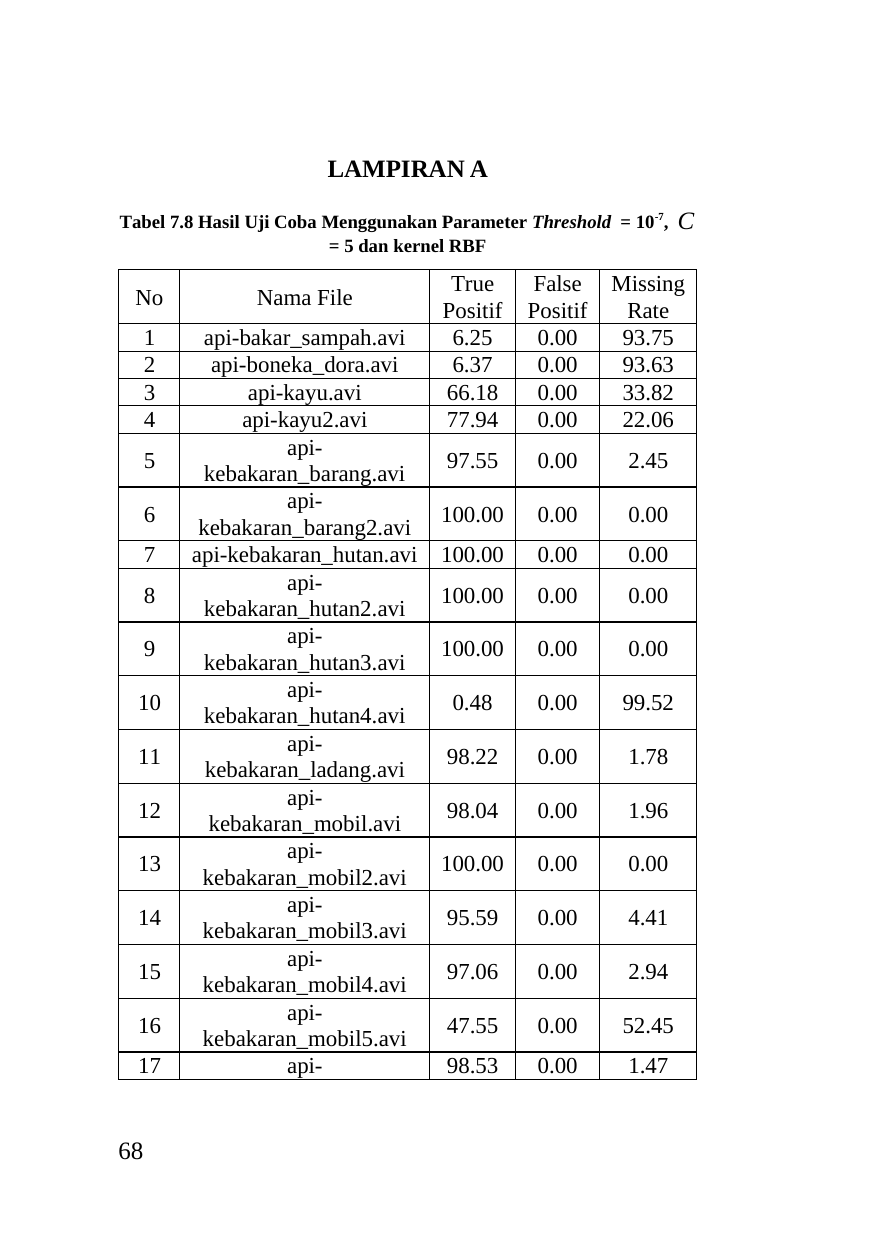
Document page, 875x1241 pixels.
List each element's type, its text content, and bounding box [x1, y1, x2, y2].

table_cell 93.75 [600, 324, 696, 351]
table_cell 66.18 [430, 379, 515, 405]
table_cell 98.04 [430, 784, 515, 836]
table_cell 4 [119, 406, 179, 433]
table_header Missing Rate [600, 270, 696, 323]
table_cell 0.00 [600, 838, 696, 890]
table_header Nama File [180, 270, 429, 323]
table_cell 0.00 [516, 838, 599, 890]
table_cell 95.59 [430, 891, 515, 944]
table_cell 0.00 [516, 891, 599, 944]
table_cell 6.25 [430, 324, 515, 351]
table_cell 6 [119, 488, 179, 540]
table_cell api-kebakaran_mobil6.avi [180, 1053, 429, 1079]
table_cell 0.00 [516, 623, 599, 675]
table_cell api-kebakaran_ladang.avi [180, 730, 429, 783]
table_cell 0.00 [600, 569, 696, 621]
table_cell 100.00 [430, 623, 515, 675]
table_cell 0.00 [516, 784, 599, 836]
table_cell api-kebakaran_mobil.avi [180, 784, 429, 836]
table_cell 97.06 [430, 945, 515, 998]
table_cell 97.55 [430, 434, 515, 486]
table_cell 0.00 [516, 324, 599, 351]
table_cell 47.55 [430, 999, 515, 1051]
table_cell 0.00 [516, 999, 599, 1051]
table_cell 13 [119, 838, 179, 890]
table_cell 10 [119, 676, 179, 729]
table_cell 1 [119, 324, 179, 351]
table_cell 7 [119, 541, 179, 568]
table_cell api-kebakaran_hutan.avi [180, 541, 429, 568]
table_cell 12 [119, 784, 179, 836]
table_cell 11 [119, 730, 179, 783]
table_cell api-kayu.avi [180, 379, 429, 405]
table_cell 5 [119, 434, 179, 486]
table_cell 98.22 [430, 730, 515, 783]
table_cell 16 [119, 999, 179, 1051]
table_cell api-kebakaran_hutan2.avi [180, 569, 429, 621]
table_cell 100.00 [430, 488, 515, 540]
table_header True Positif [430, 270, 515, 323]
table_header False Positif [516, 270, 599, 323]
table_cell 2.45 [600, 434, 696, 486]
table_cell 99.52 [600, 676, 696, 729]
table_cell 33.82 [600, 379, 696, 405]
table_cell api-kebakaran_mobil2.avi [180, 838, 429, 890]
table_cell 0.00 [516, 352, 599, 378]
table_cell api-kebakaran_mobil4.avi [180, 945, 429, 998]
table_header No [119, 270, 179, 323]
table_cell api-kebakaran_barang.avi [180, 434, 429, 486]
table_cell 14 [119, 891, 179, 944]
table_cell 100.00 [430, 541, 515, 568]
table_cell api-kebakaran_mobil3.avi [180, 891, 429, 944]
table_cell 100.00 [430, 838, 515, 890]
table_cell 1.78 [600, 730, 696, 783]
table_cell 0.00 [516, 379, 599, 405]
table_cell 2 [119, 352, 179, 378]
table_cell 52.45 [600, 999, 696, 1051]
table_cell api-bakar_sampah.avi [180, 324, 429, 351]
table_cell 6.37 [430, 352, 515, 378]
table_cell 0.00 [516, 730, 599, 783]
table_cell 0.00 [600, 488, 696, 540]
table_cell 0.00 [516, 1053, 599, 1079]
table_cell 0.00 [516, 676, 599, 729]
table_cell 100.00 [430, 569, 515, 621]
table_cell api-kebakaran_hutan4.avi [180, 676, 429, 729]
table_cell 8 [119, 569, 179, 621]
table_cell 22.06 [600, 406, 696, 433]
table_cell 98.53 [430, 1053, 515, 1079]
subtitle LAMPIRAN A [118, 154, 697, 183]
table_cell 77.94 [430, 406, 515, 433]
table_cell 0.00 [516, 541, 599, 568]
table_cell 3 [119, 379, 179, 405]
table_cell 93.63 [600, 352, 696, 378]
table_cell 15 [119, 945, 179, 998]
table_cell 9 [119, 623, 179, 675]
table_cell api-kebakaran_mobil5.avi [180, 999, 429, 1051]
table_cell api-boneka_dora.avi [180, 352, 429, 378]
table_cell 0.00 [516, 488, 599, 540]
table_cell 0.00 [516, 406, 599, 433]
table_cell 0.00 [516, 569, 599, 621]
table_cell api-kebakaran_barang2.avi [180, 488, 429, 540]
table_cell 2.94 [600, 945, 696, 998]
table_cell 17 [119, 1053, 179, 1079]
table_cell 0.00 [600, 541, 696, 568]
table_cell 0.00 [600, 623, 696, 675]
table_cell 1.47 [600, 1053, 696, 1079]
table_cell 0.48 [430, 676, 515, 729]
table_cell api-kebakaran_hutan3.avi [180, 623, 429, 675]
table_cell 1.96 [600, 784, 696, 836]
table_cell 0.00 [516, 434, 599, 486]
table_cell 0.00 [516, 945, 599, 998]
table_cell api-kayu2.avi [180, 406, 429, 433]
table_cell 4.41 [600, 891, 696, 944]
